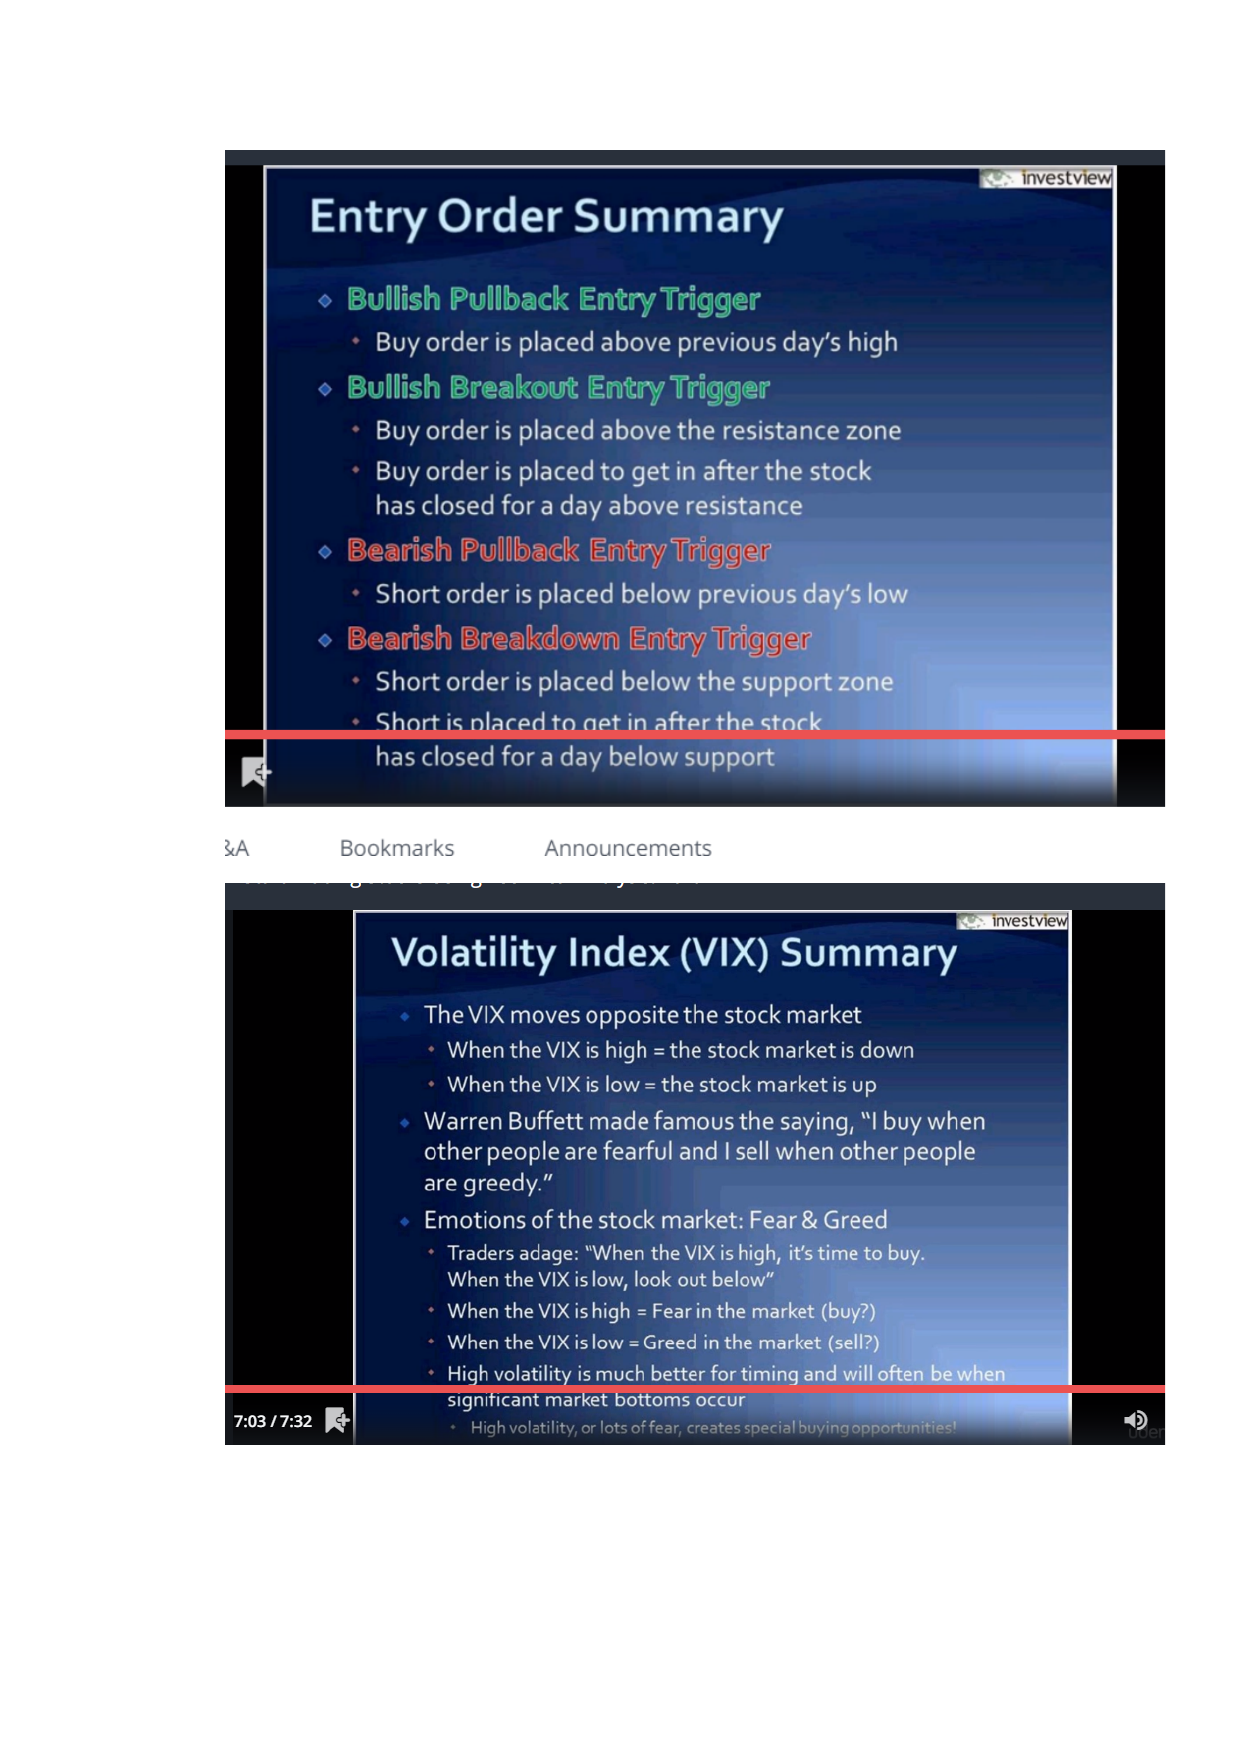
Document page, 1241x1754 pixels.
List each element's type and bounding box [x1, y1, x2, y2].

picture [225, 883, 1166, 1445]
picture [225, 150, 1166, 856]
